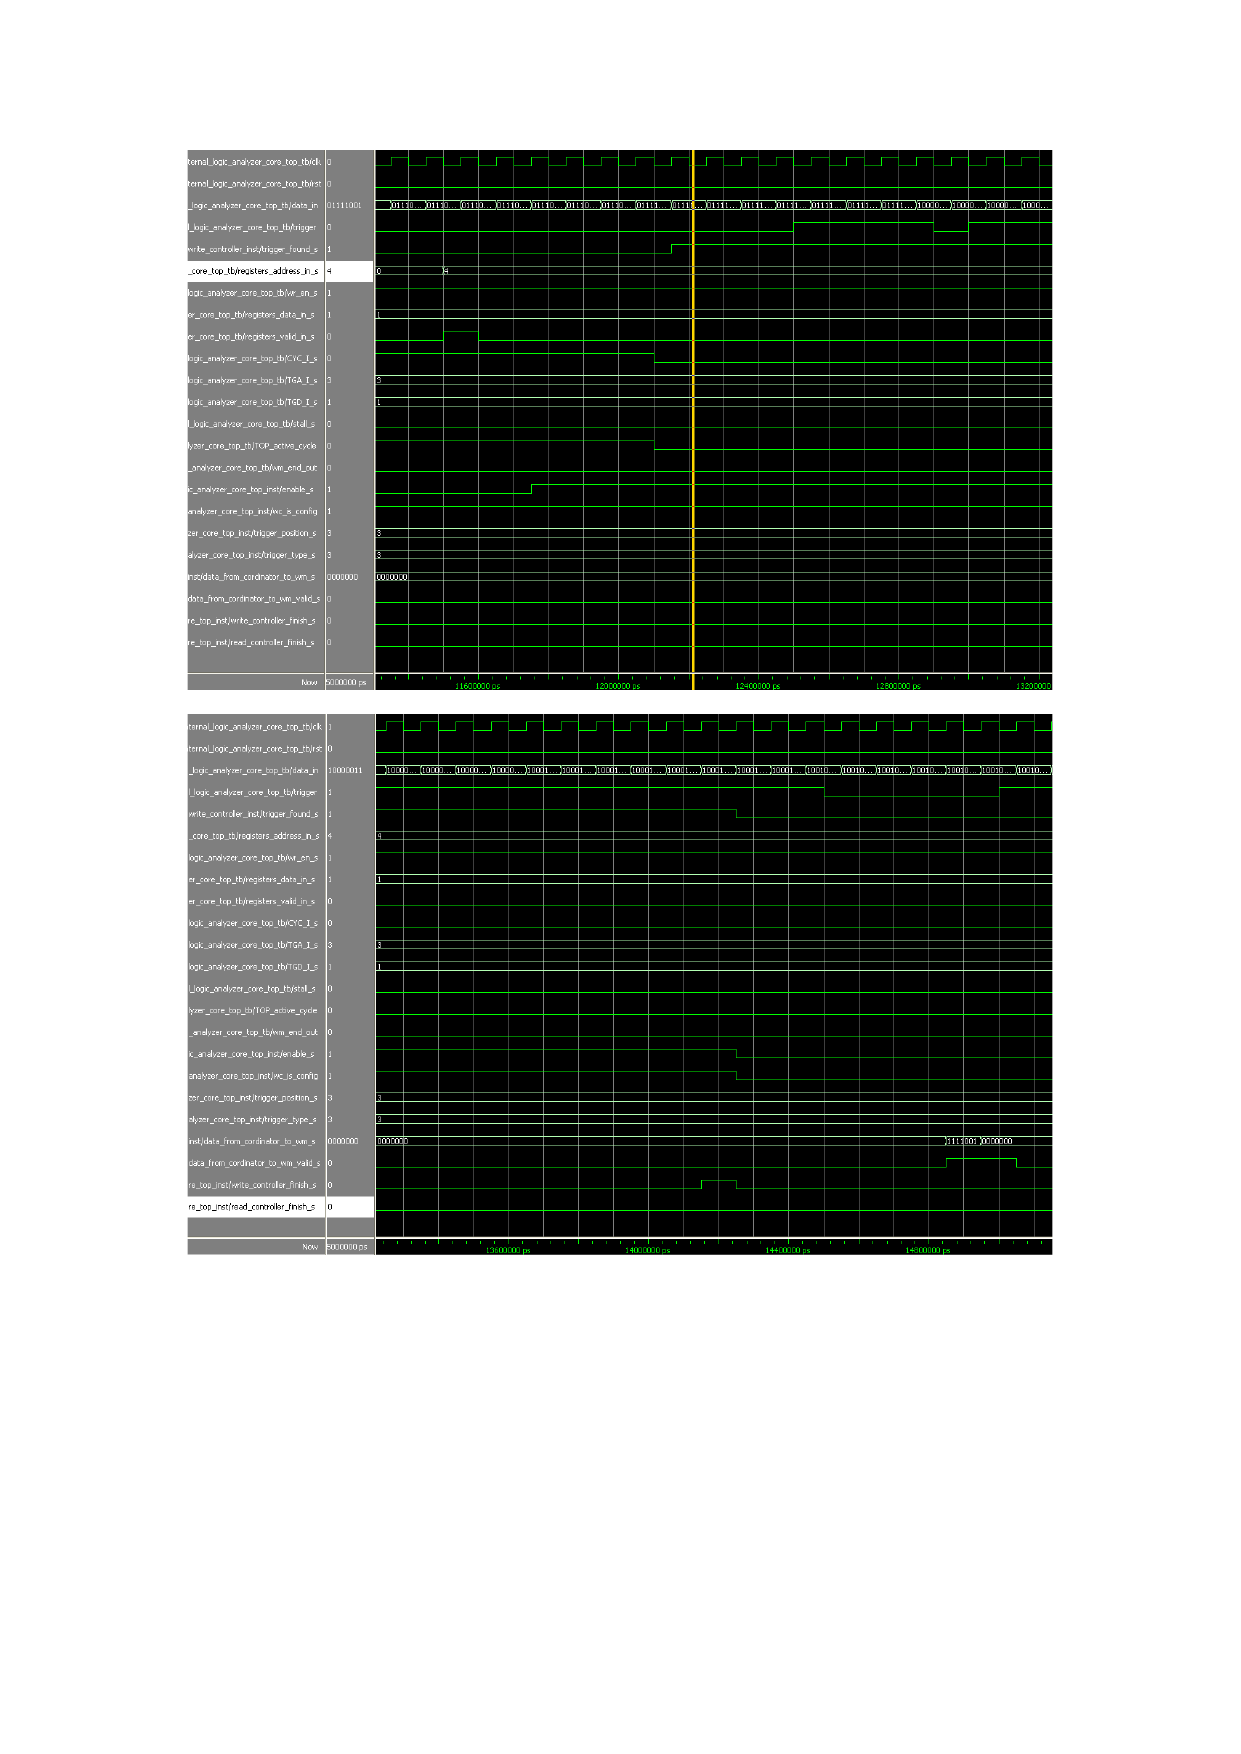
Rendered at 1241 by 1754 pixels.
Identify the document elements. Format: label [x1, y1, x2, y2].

picture [187, 150, 1053, 690]
picture [187, 714, 1053, 1255]
